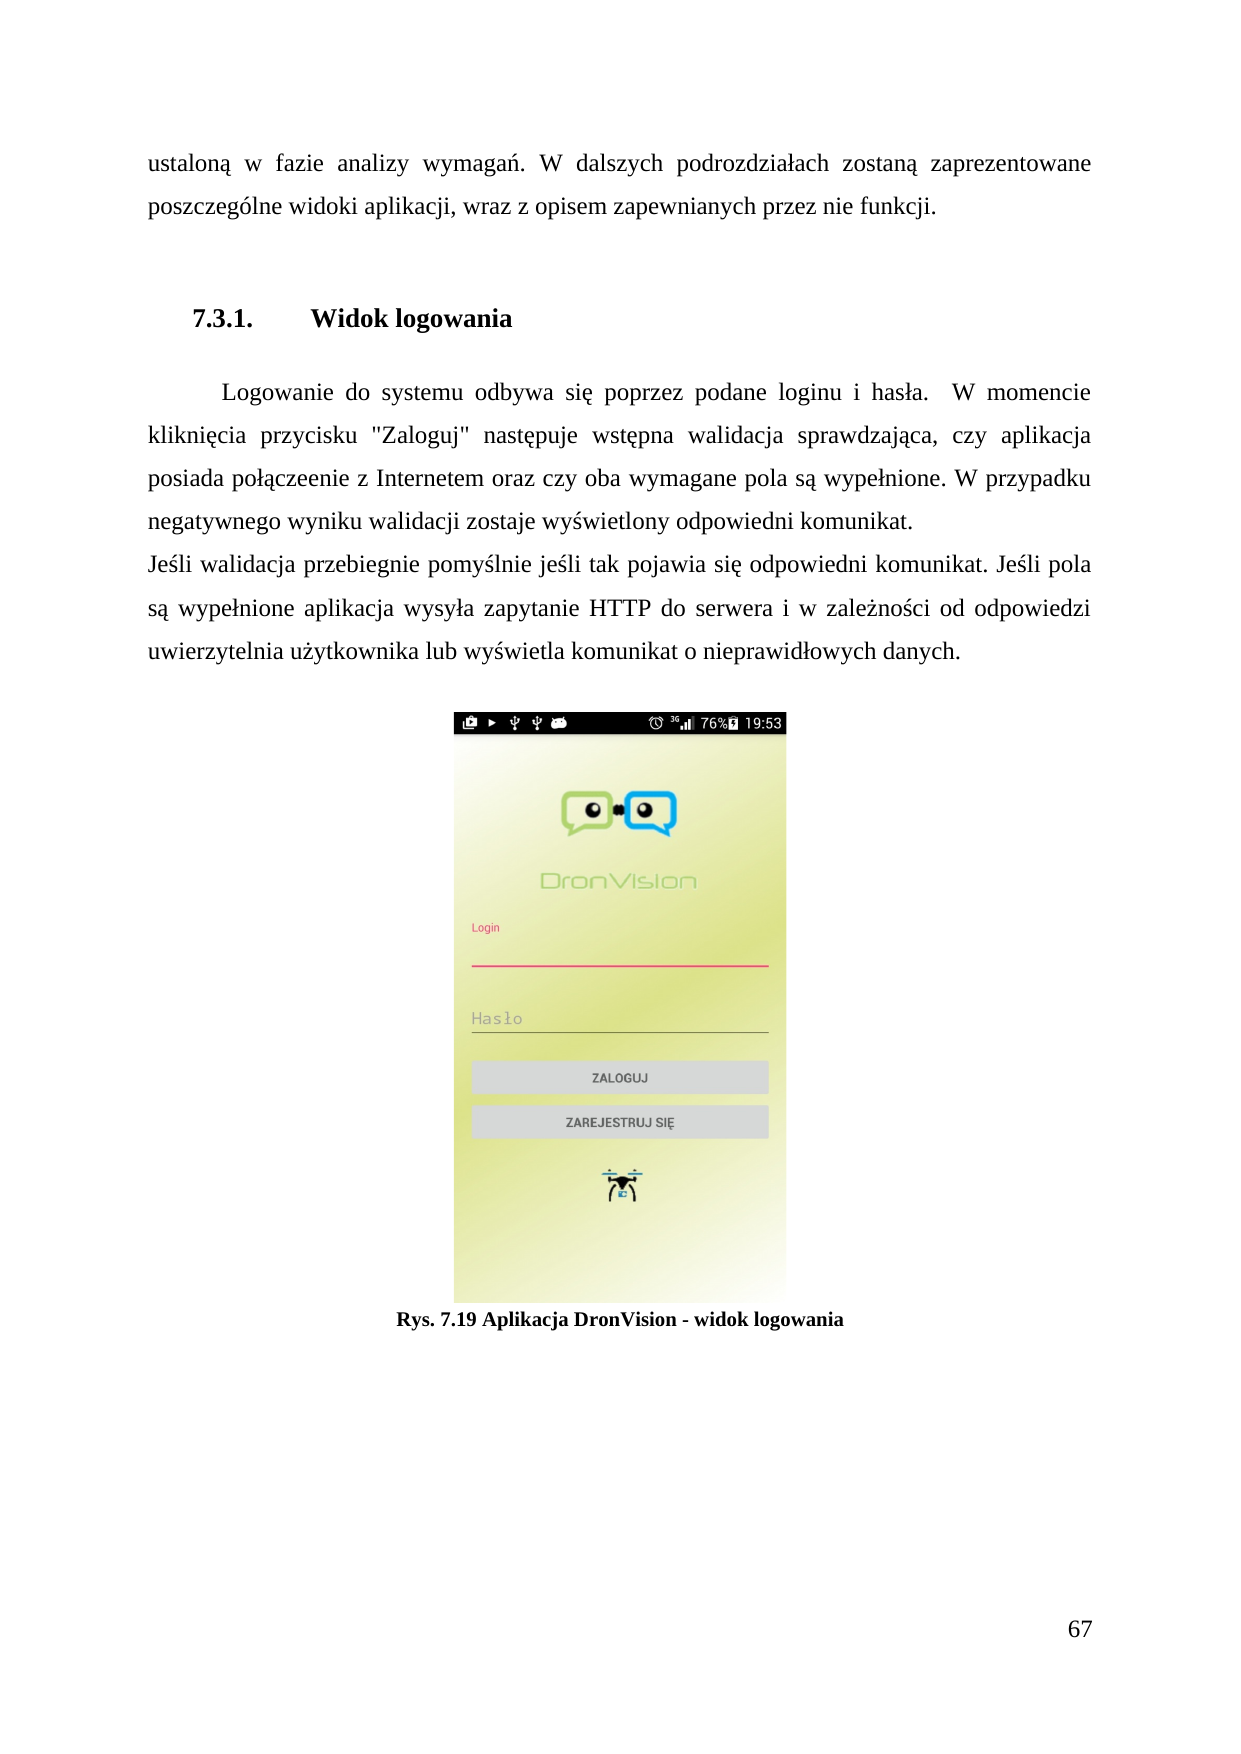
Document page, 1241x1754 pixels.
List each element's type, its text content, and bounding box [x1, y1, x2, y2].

text Jeśli walidacja przebiegnie pomyślnie jeśli tak pojawia się odpowiedni komunikat. Jeśli pola są wypełnione aplikacja wysyła zapytanie HTTP do serwera i w zależności od odpowiedzi uwierzytelnia użytkownika lub wyświetla komunikat o nieprawidłowych danych. [148, 549, 1092, 664]
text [148, 148, 1092, 219]
subtitle Widok logowania [192, 302, 1092, 333]
text Logowanie do systemu odbywa się poprzez podane loginu i hasła. W momencie kliknięcia przycisku "Zaloguj" następuje wstępna walidacja sprawdzająca, czy aplikacja posiada połączeenie z Internetem oraz czy oba wymagane pola są wypełnione. W przypadku negatywnego wyniku walidacji zostaje wyświetlony odpowiedni komunikat. [148, 377, 1092, 535]
picture [453, 712, 787, 1303]
